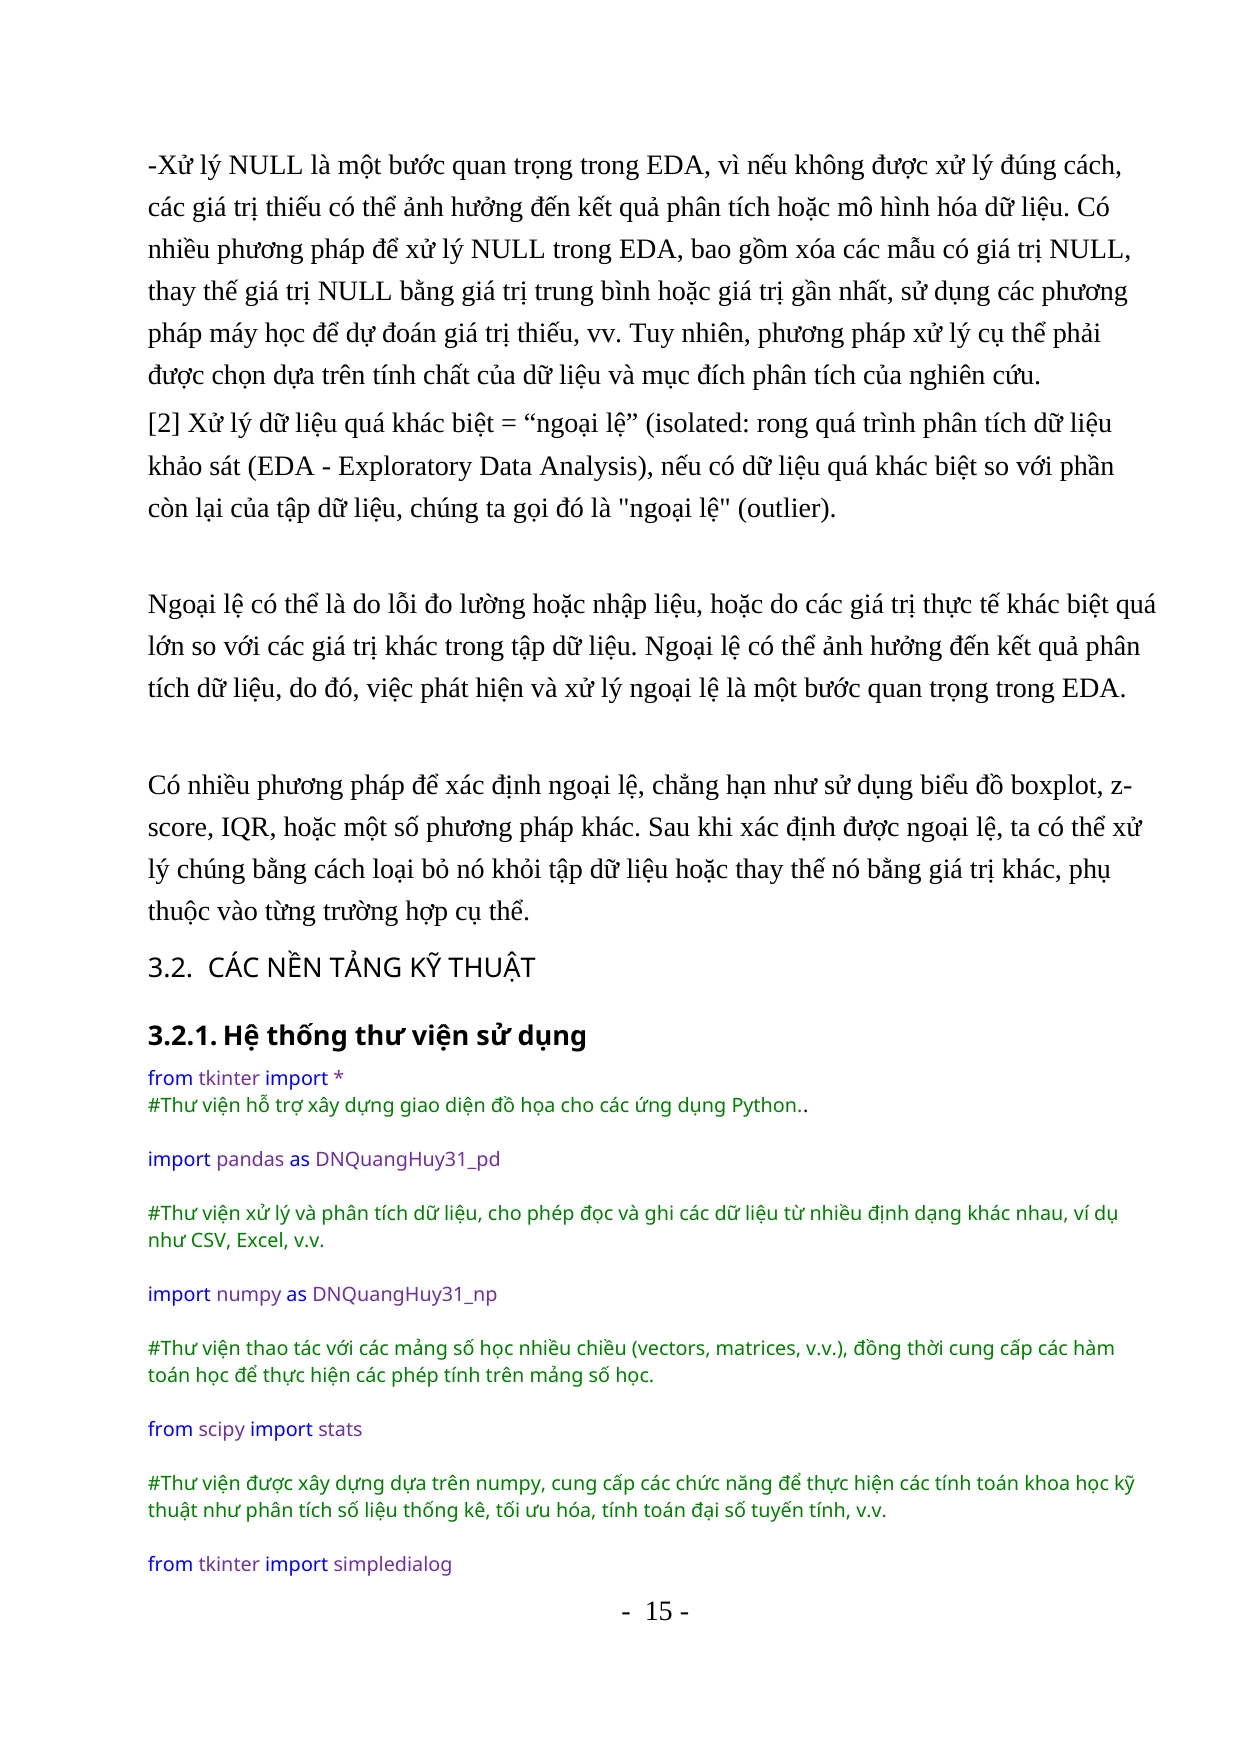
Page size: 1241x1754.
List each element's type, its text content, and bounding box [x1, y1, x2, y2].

text from tkinter import * [148, 1065, 1162, 1092]
text #Thư viện xử lý và phân tích dữ liệu, cho phép đọc và ghi các dữ liệu từ nhiều định dạng khác nhau, ví dụ như CSV, Excel, v.v. [148, 1199, 1162, 1253]
text from tkinter import simpledialog [148, 1550, 1162, 1577]
text Ngoại lệ có thể là do lỗi đo lường hoặc nhập liệu, hoặc do các giá trị thực tế khác biệt quá lớn so với các giá trị khác trong tập dữ liệu. Ngoại lệ có thể ảnh hưởng đến kết quả phân tích dữ liệu, do đó, việc phát hiện và xử lý ngoại lệ là một bước quan trọng trong EDA. [148, 587, 1162, 704]
subtitle CÁC NỀN TẢNG KỸ THUẬT [148, 949, 1162, 986]
text -Xử lý NULL là một bước quan trọng trong EDA, vì nếu không được xử lý đúng cách, các giá trị thiếu có thể ảnh hưởng đến kết quả phân tích hoặc mô hình hóa dữ liệu. Có nhiều phương pháp để xử lý NULL trong EDA, bao gồm xóa các mẫu có giá trị NULL, thay thế giá trị NULL bằng giá trị trung bình hoặc giá trị gần nhất, sử dụng các phương pháp máy học để dự đoán giá trị thiếu, vv. Tuy nhiên, phương pháp xử lý cụ thể phải được chọn dựa trên tính chất của dữ liệu và mục đích phân tích của nghiên cứu. [148, 148, 1162, 391]
text #Thư viện hỗ trợ xây dựng giao diện đồ họa cho các ứng dụng Python.. [148, 1092, 1162, 1119]
text import numpy as DNQuangHuy31_np [148, 1281, 1162, 1307]
subtitle Hệ thống thư viện sử dụng [148, 1017, 1162, 1054]
text Có nhiều phương pháp để xác định ngoại lệ, chẳng hạn như sử dụng biểu đồ boxplot, z-score, IQR, hoặc một số phương pháp khác. Sau khi xác định được ngoại lệ, ta có thể xử lý chúng bằng cách loại bỏ nó khỏi tập dữ liệu hoặc thay thế nó bằng giá trị khác, phụ thuộc vào từng trường hợp cụ thể. [148, 768, 1162, 927]
text #Thư viện được xây dựng dựa trên numpy, cung cấp các chức năng để thực hiện các tính toán khoa học kỹ thuật như phân tích số liệu thống kê, tối ưu hóa, tính toán đại số tuyến tính, v.v. [148, 1469, 1162, 1523]
text #Thư viện thao tác với các mảng số học nhiều chiều (vectors, matrices, v.v.), đồng thời cung cấp các hàm toán học để thực hiện các phép tính trên mảng số học. [148, 1334, 1162, 1388]
text from scipy import stats [148, 1415, 1162, 1442]
text [2] Xử lý dữ liệu quá khác biệt = “ngoại lệ” (isolated: rong quá trình phân tích dữ liệu khảo sát (EDA - Exploratory Data Analysis), nếu có dữ liệu quá khác biệt so với phần còn lại của tập dữ liệu, chúng ta gọi đó là "ngoại lệ" (outlier). [148, 406, 1162, 523]
text import pandas as DNQuangHuy31_pd [148, 1146, 1162, 1173]
